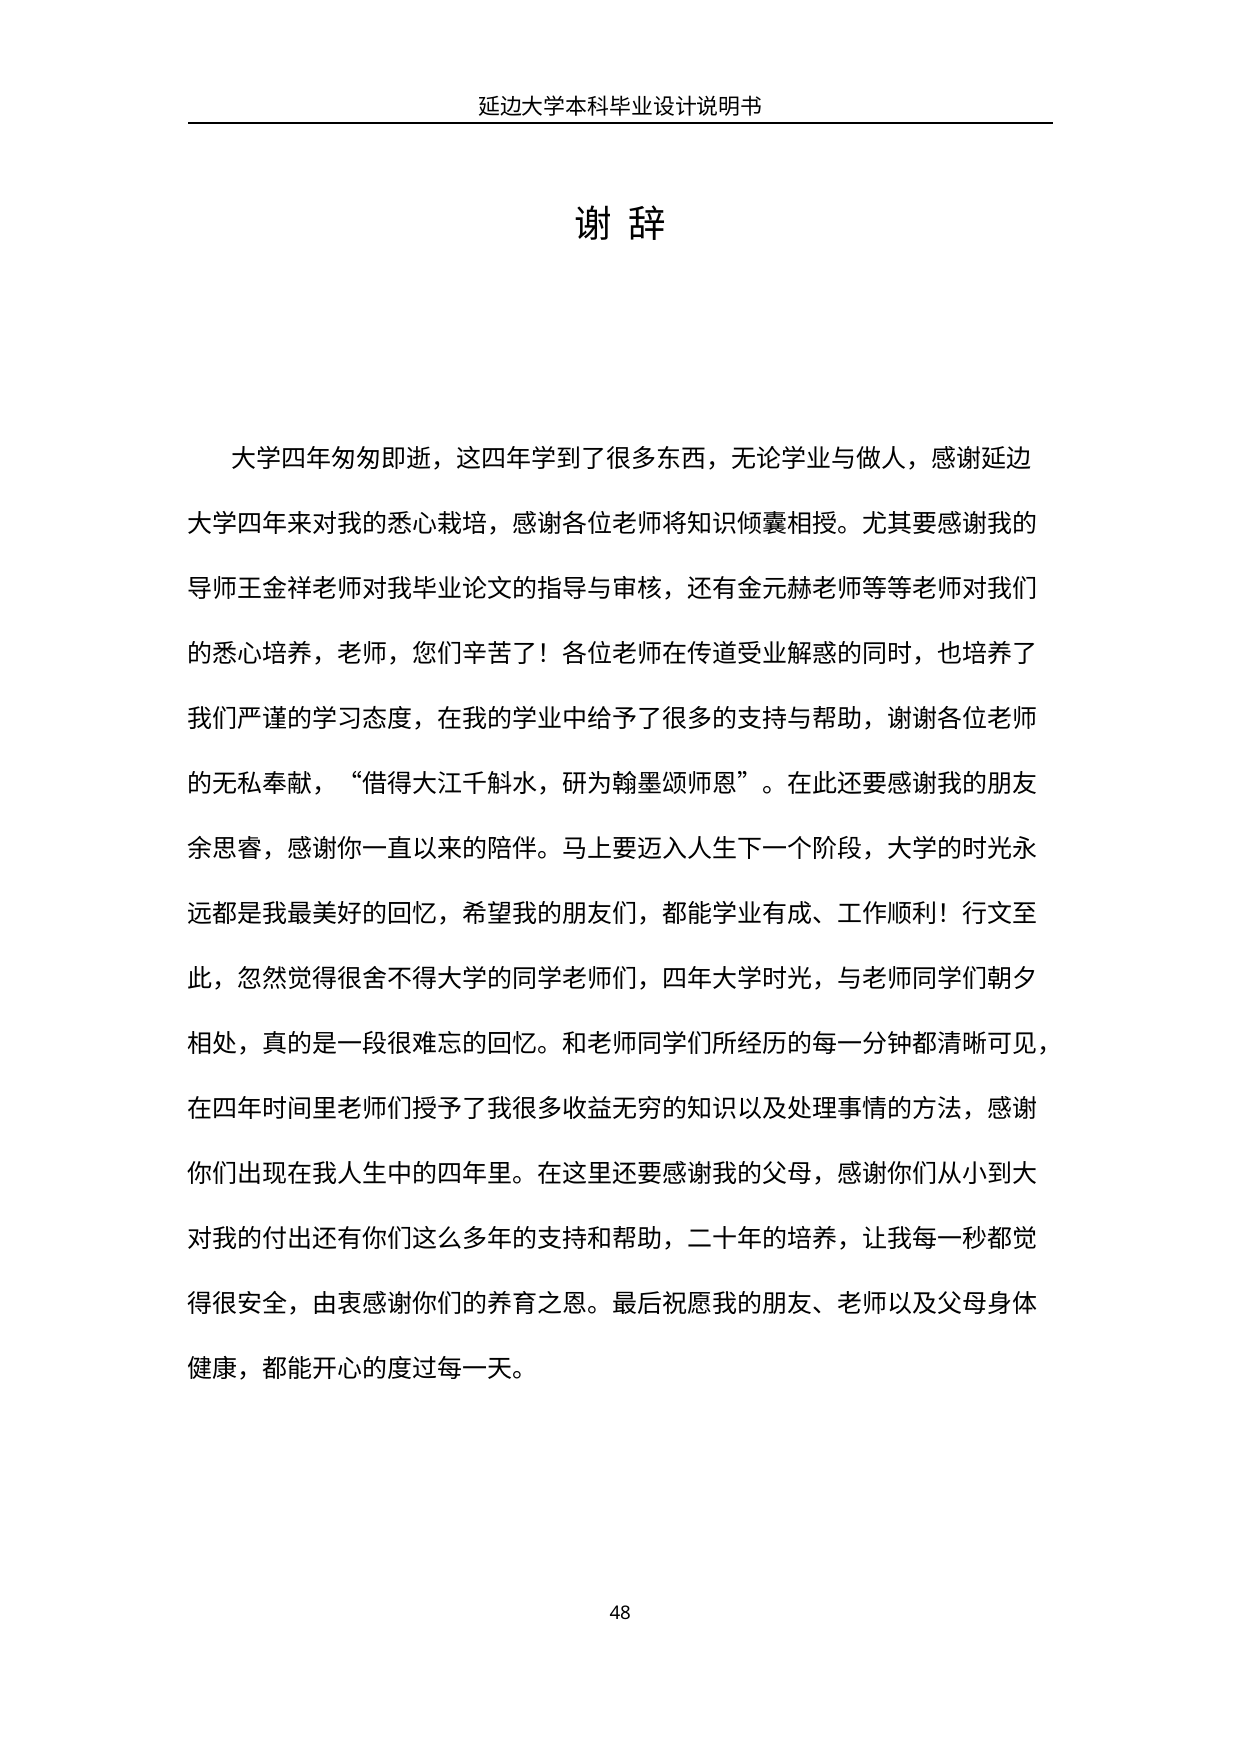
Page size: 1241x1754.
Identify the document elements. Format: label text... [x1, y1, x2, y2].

text 大学四年匆匆即逝，这四年学到了很多东西，无论学业与做人，感谢延边大学四年来对我的悉心栽培，感谢各位老师将知识倾囊相授。尤其要感谢我的导师王金祥老师对我毕业论文的指导与审核，还有金元赫老师等等老师对我们的悉心培养，老师，您们辛苦了！各位老师在传道受业解惑的同时，也培养了我们严谨的学习态度，在我的学业中给予了很多的支持与帮助，谢谢各位老师的无私奉献，“借得大江千斛水，研为翰墨颂师恩”。在此还要感谢我的朋友余思睿，感谢你一直以来的陪伴。马上要迈入人生下一个阶段，大学的时光永远都是我最美好的回忆，希望我的朋友们，都能学业有成、工作顺利！行文至此，忽然觉得很舍不得大学的同学老师们，四年大学时光，与老师同学们朝夕相处，真的是一段很难忘的回忆。和老师同学们所经历的每一分钟都清晰可见，在四年时间里老师们授予了我很多收益无穷的知识以及处理事情的方法，感谢你们出现在我人生中的四年里。在这里还要感谢我的父母，感谢你们从小到大对我的付出还有你们这么多年的支持和帮助，二十年的培养，让我每一秒都觉得很安全，由衷感谢你们的养育之恩。最后祝愿我的朋友、老师以及父母身体健康，都能开心的度过每一天。 [187, 424, 1053, 1399]
subtitle 谢 辞 [187, 189, 1053, 254]
